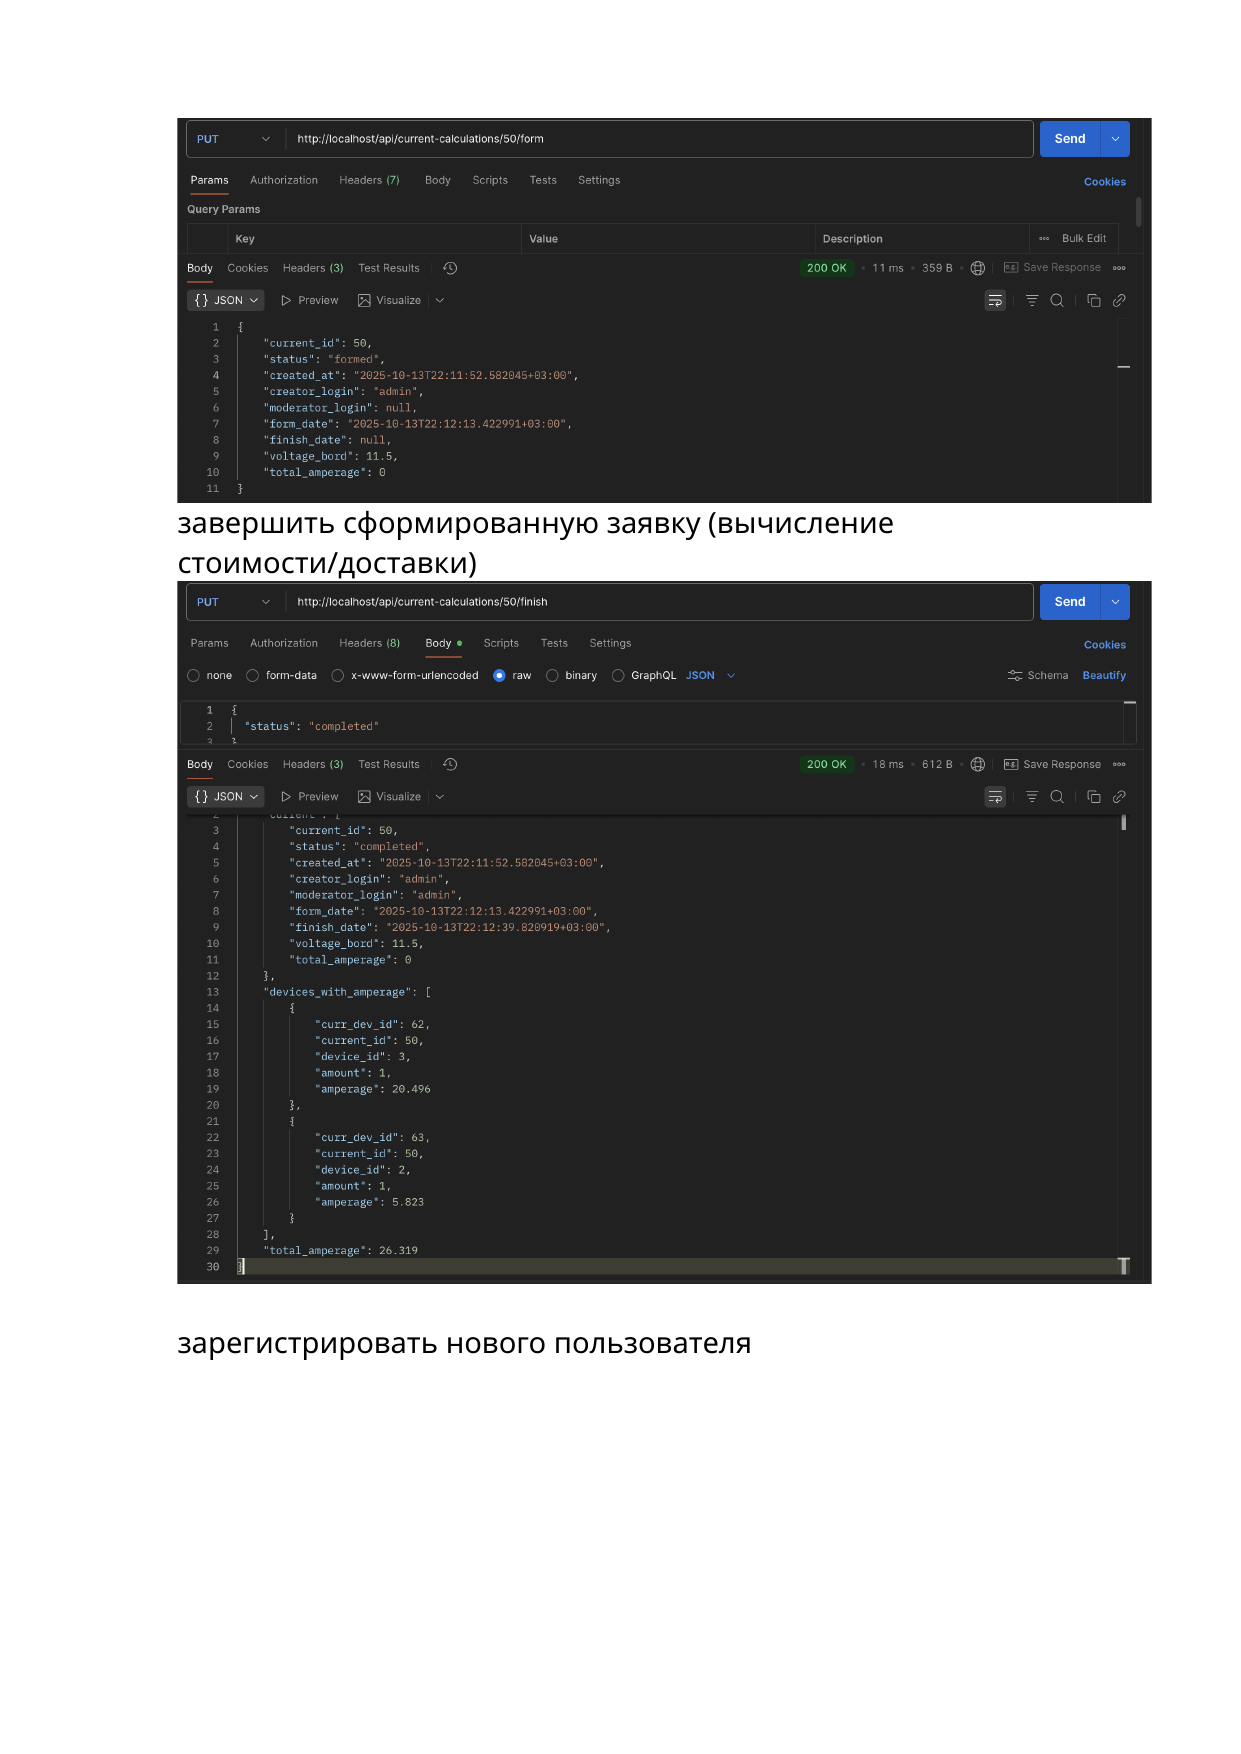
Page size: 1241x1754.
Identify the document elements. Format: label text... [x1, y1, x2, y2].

picture [177, 581, 1152, 1284]
text завершить сформированную заявку (вычисление стоимости/доставки) [177, 503, 1152, 581]
picture [177, 118, 1152, 503]
text зарегистрировать нового пользователя [177, 1323, 1152, 1362]
